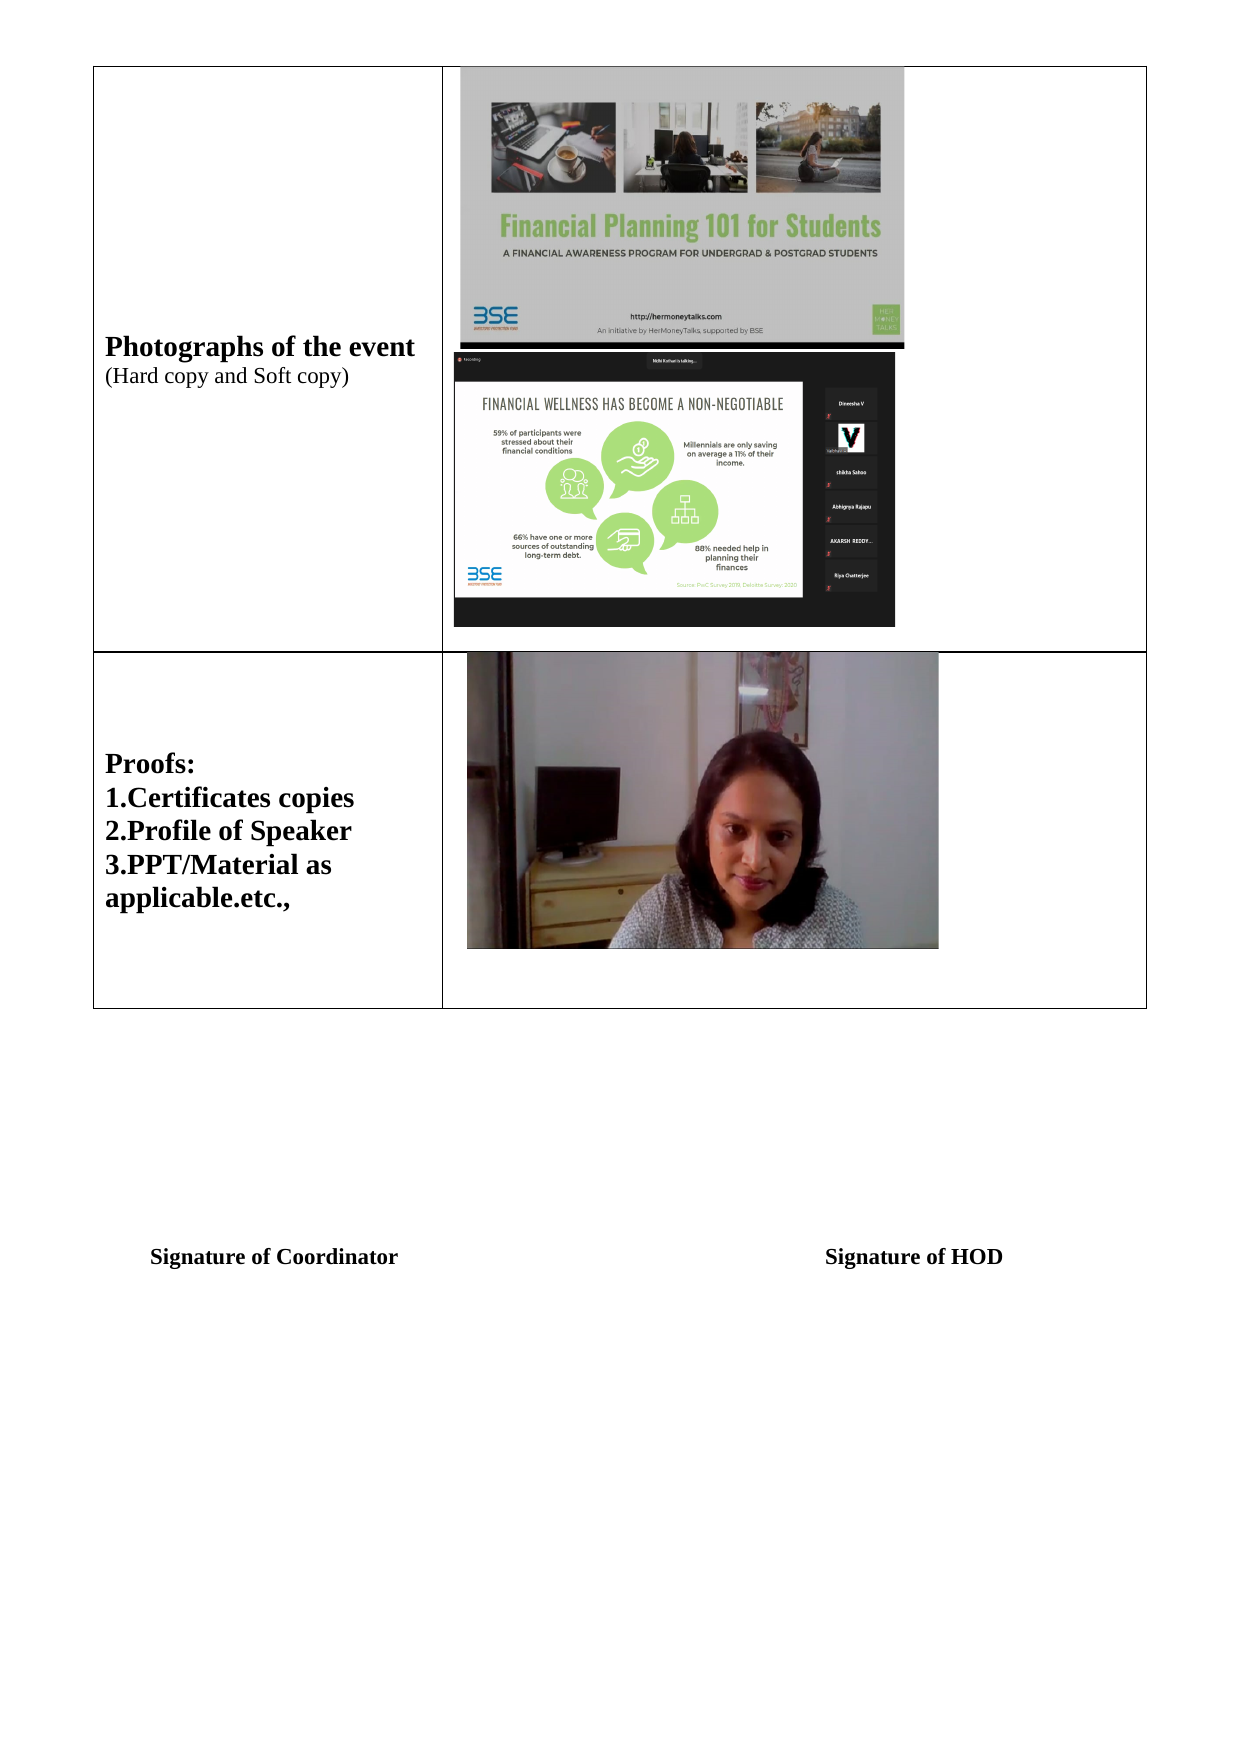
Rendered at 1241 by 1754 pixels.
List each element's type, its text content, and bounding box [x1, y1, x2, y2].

picture [453, 352, 896, 627]
text Signature of Coordinator Signature of HOD [150, 1243, 1090, 1270]
table_cell [443, 653, 1146, 1007]
table_cell [443, 67, 1146, 651]
picture [460, 66, 905, 349]
table_cell Photographs of the event (Hard copy and Soft copy) [94, 67, 442, 651]
picture [467, 652, 939, 949]
table_cell Proofs: 1.Certificates copies 2.Profile of Speaker 3.PPT/Material as applicable.etc., [94, 653, 442, 1007]
